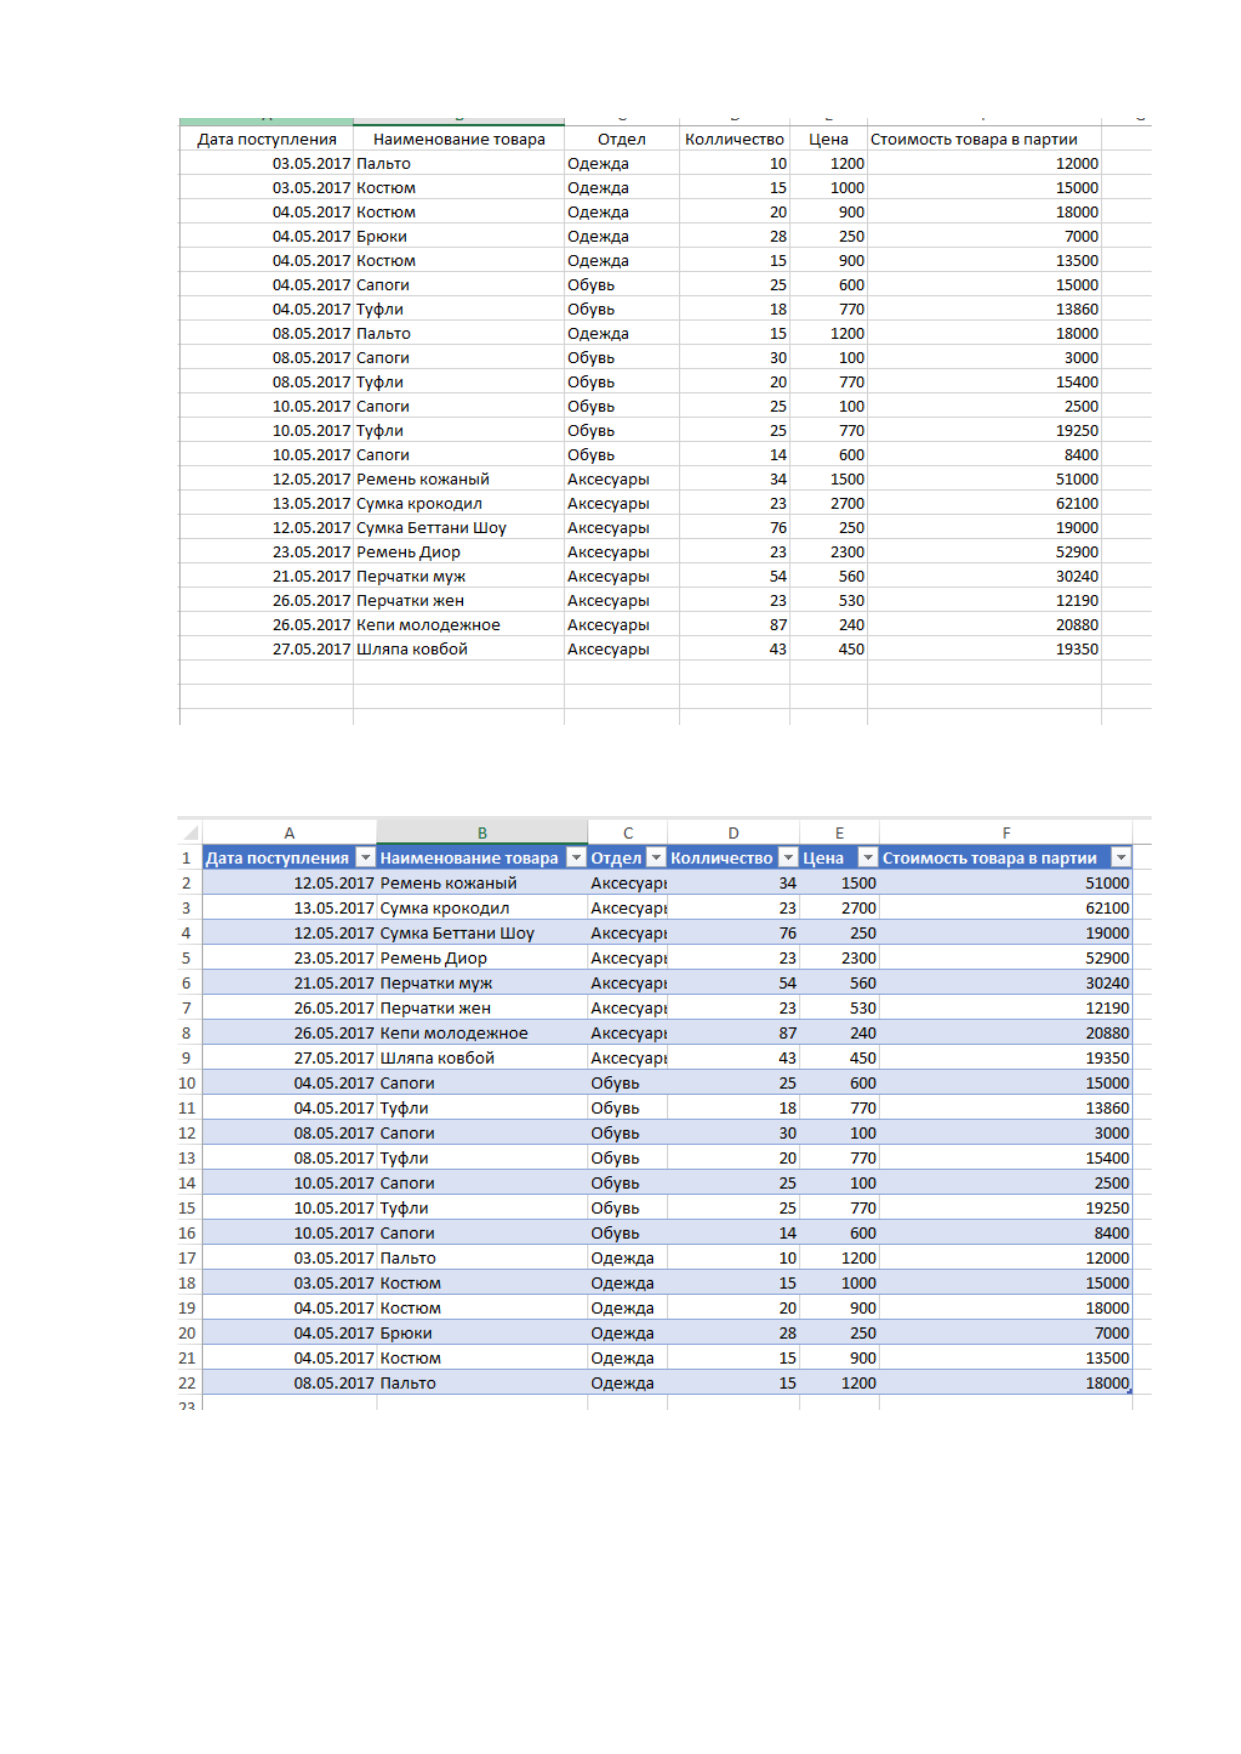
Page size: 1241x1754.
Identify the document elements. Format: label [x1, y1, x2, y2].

picture [177, 118, 1152, 725]
picture [177, 816, 1152, 1410]
